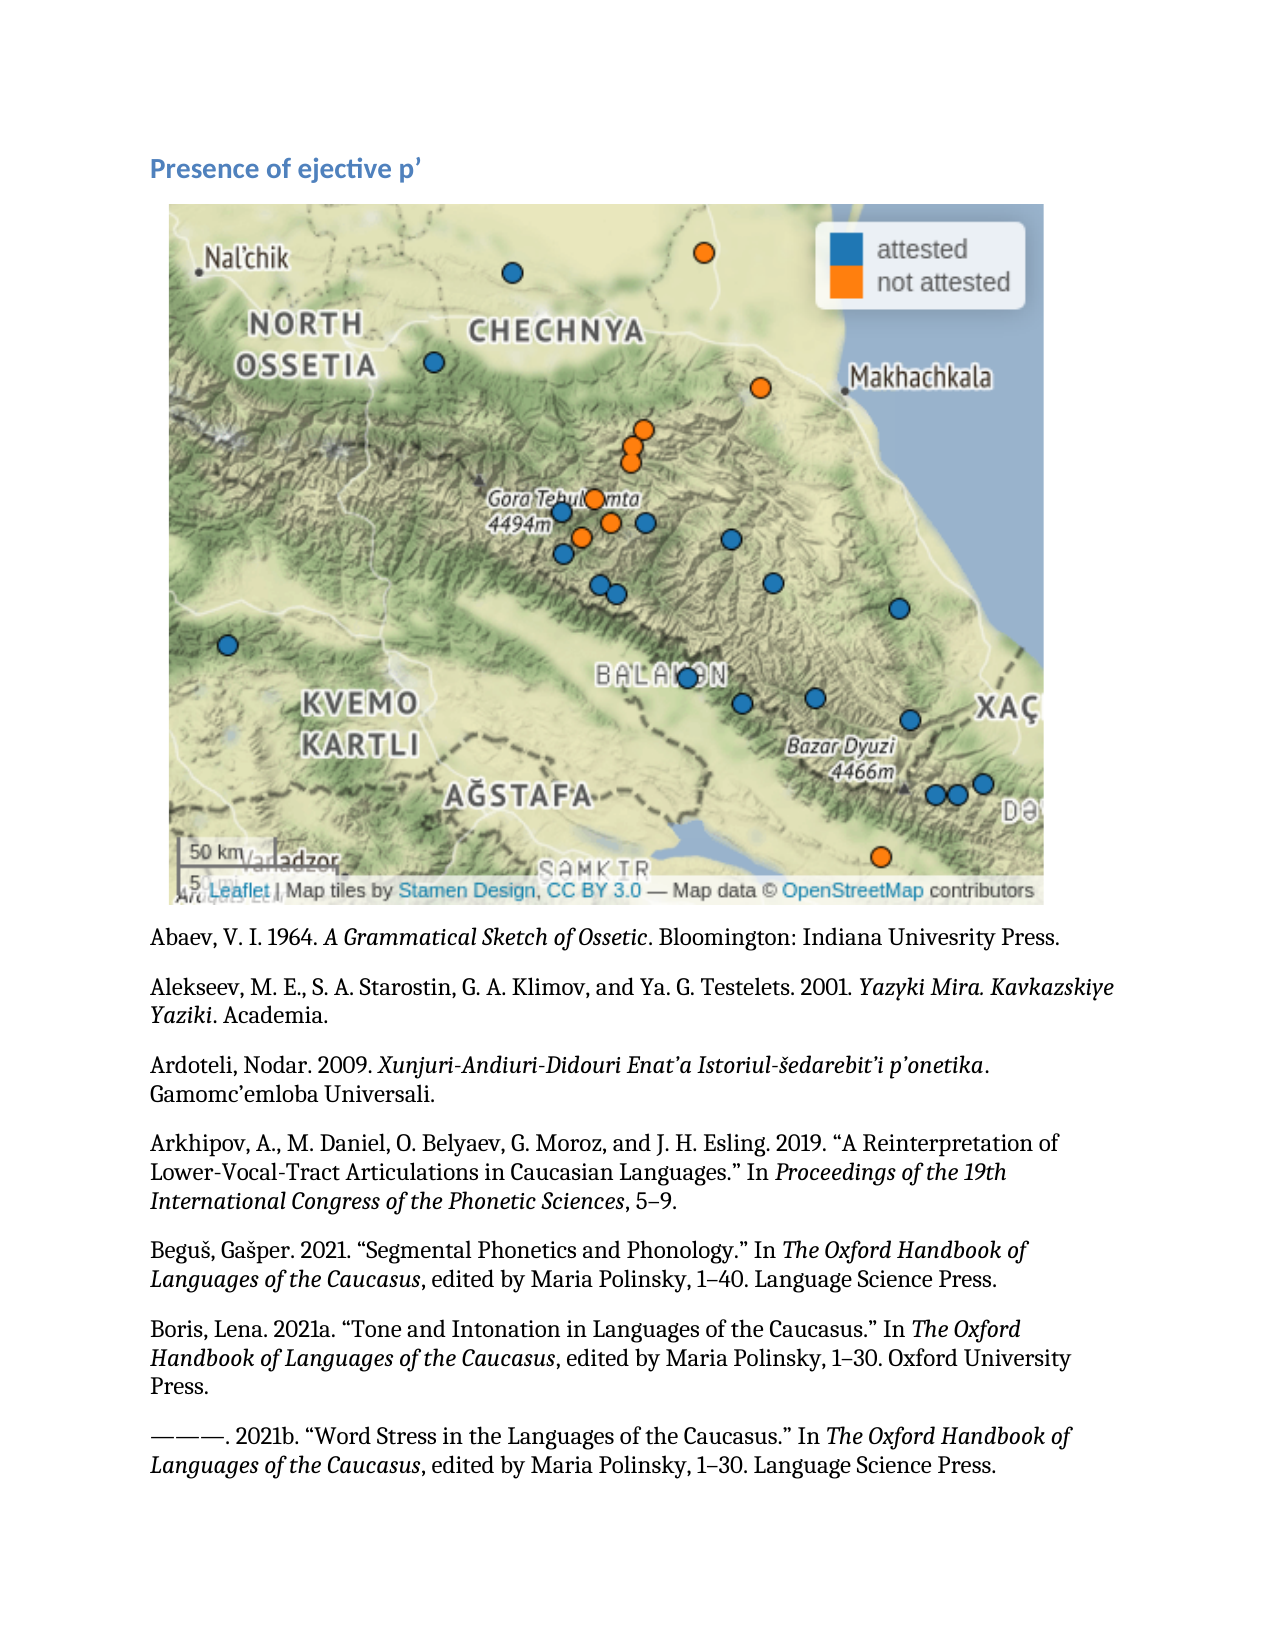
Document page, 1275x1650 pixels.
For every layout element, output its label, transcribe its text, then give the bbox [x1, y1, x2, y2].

text Boris, Lena. 2021a. “Tone and Intonation in Languages of the Caucasus.” In The Oxford Handbook of Languages of the Caucasus, edited by Maria Polinsky, 1–30. Oxford University Press. [150, 1315, 1125, 1401]
picture [168, 204, 1044, 905]
text Beguš, Gašper. 2021. “Segmental Phonetics and Phonology.” In The Oxford Handbook of Languages of the Caucasus, edited by Maria Polinsky, 1–40. Language Science Press. [150, 1236, 1125, 1294]
text Ardoteli, Nodar. 2009. Xunjuri-Andiuri-Didouri Enat’a Istoriul-šedarebit’i p’onetika. Gamomc’emloba Universali. [150, 1051, 1125, 1108]
text Arkhipov, A., M. Daniel, O. Belyaev, G. Moroz, and J. H. Esling. 2019. “A Reinterpretation of Lower-Vocal-Tract Articulations in Caucasian Languages.” In Proceedings of the 19th International Congress of the Phonetic Sciences, 5–9. [150, 1129, 1125, 1216]
text Alekseev, M. E., S. A. Starostin, G. A. Klimov, and Ya. G. Testelets. 2001. Yazyki Mira. Kavkazskiye Yaziki. Academia. [150, 973, 1125, 1030]
text Abaev, V. I. 1964. A Grammatical Sketch of Ossetic. Bloomington: Indiana Univesrity Press. [150, 923, 1125, 952]
text ———. 2021b. “Word Stress in the Languages of the Caucasus.” In The Oxford Handbook of Languages of the Caucasus, edited by Maria Polinsky, 1–30. Language Science Press. [150, 1422, 1125, 1479]
subtitle Presence of ejective pʼ [150, 150, 1125, 186]
